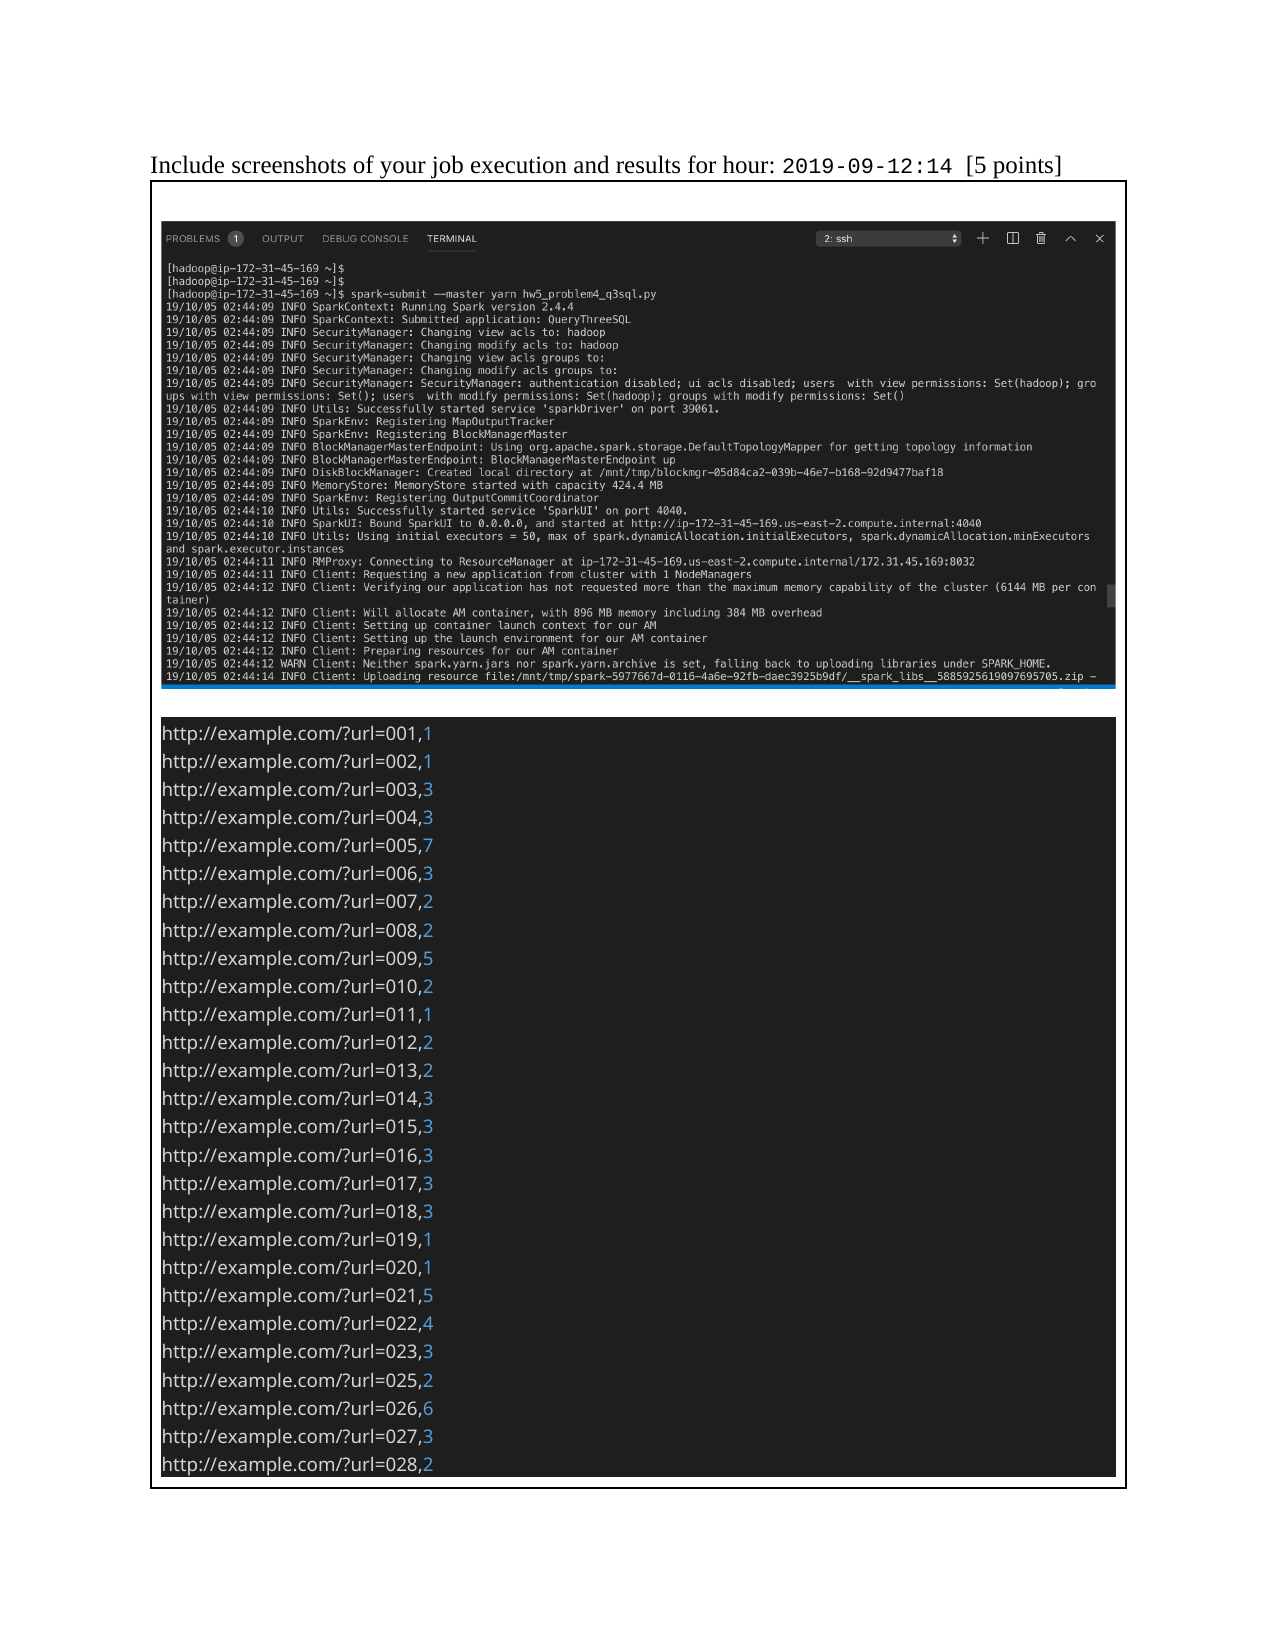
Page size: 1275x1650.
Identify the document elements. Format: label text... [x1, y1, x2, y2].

text Include screenshots of your job execution and results for hour: 2019-09-12:14 [5 points] [150, 150, 1125, 180]
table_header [152, 182, 1125, 1487]
picture [161, 221, 1116, 689]
